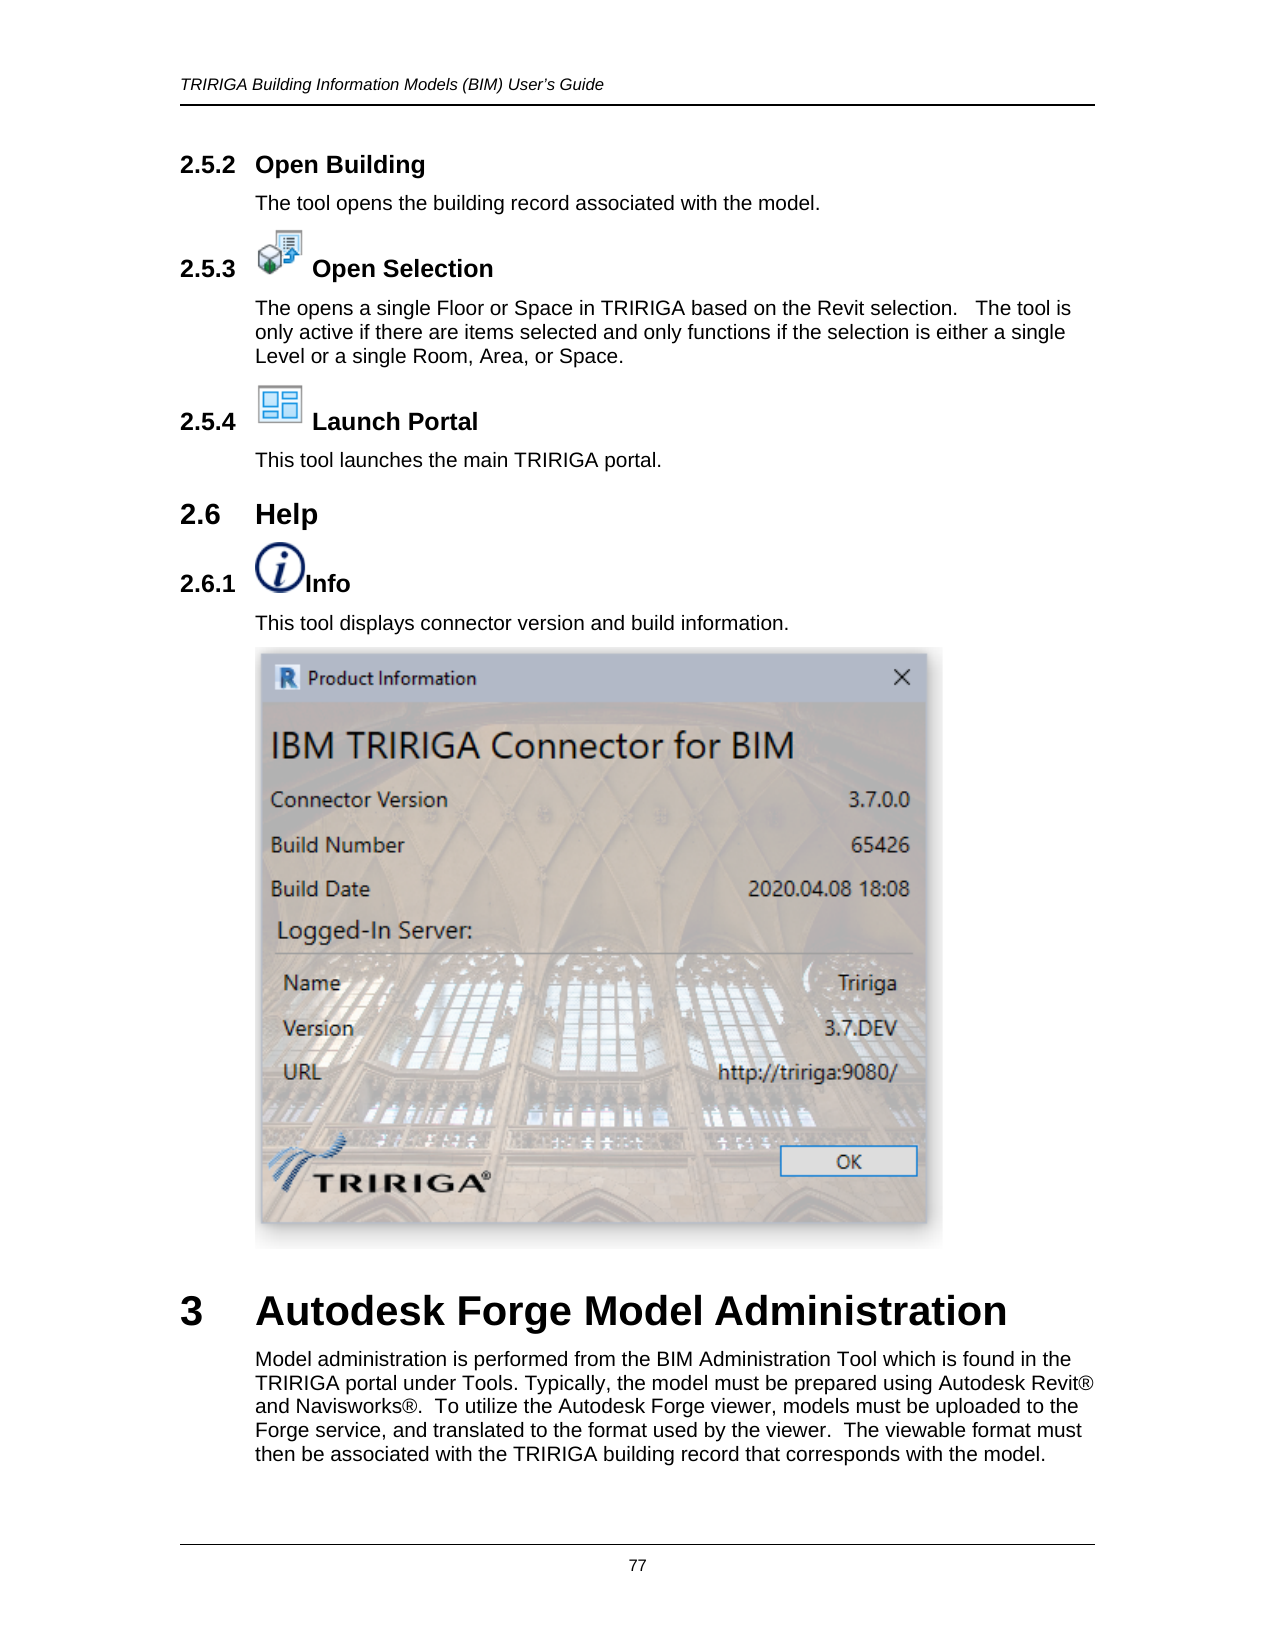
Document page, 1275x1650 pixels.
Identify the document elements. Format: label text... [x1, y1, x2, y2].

picture [255, 647, 943, 1249]
text The tool opens the building record associated with the model. [255, 191, 1095, 215]
text This tool launches the main TRIRIGA portal. [255, 448, 1095, 472]
subtitle Open Building [180, 150, 1095, 179]
subtitle Help [180, 497, 1095, 530]
picture [255, 227, 306, 278]
subtitle Autodesk Forge Model Administration [180, 1286, 1095, 1334]
subtitle Open Selection [180, 228, 1095, 283]
picture [255, 380, 306, 430]
text The opens a single Floor or Space in TRIRIGA based on the Revit selection. The tool is only active if there are items selected and only functions if the selection is either a single Level or a single Room, Area, or Space. [255, 296, 1095, 367]
subtitle Info [180, 543, 1095, 598]
text This tool displays connector version and build information. [255, 611, 1095, 634]
subtitle Launch Portal [180, 380, 1095, 435]
text Model administration is performed from the BIM Administration Tool which is found in the TRIRIGA portal under Tools. Typically, the model must be prepared using Autodesk Revit® and Navisworks®. To utilize the Autodesk Forge viewer, models must be uploaded to the Forge service, and translated to the format used by the viewer. The viewable format must then be associated with the TRIRIGA building record that corresponds with the model. [255, 1346, 1095, 1466]
picture [255, 542, 306, 593]
